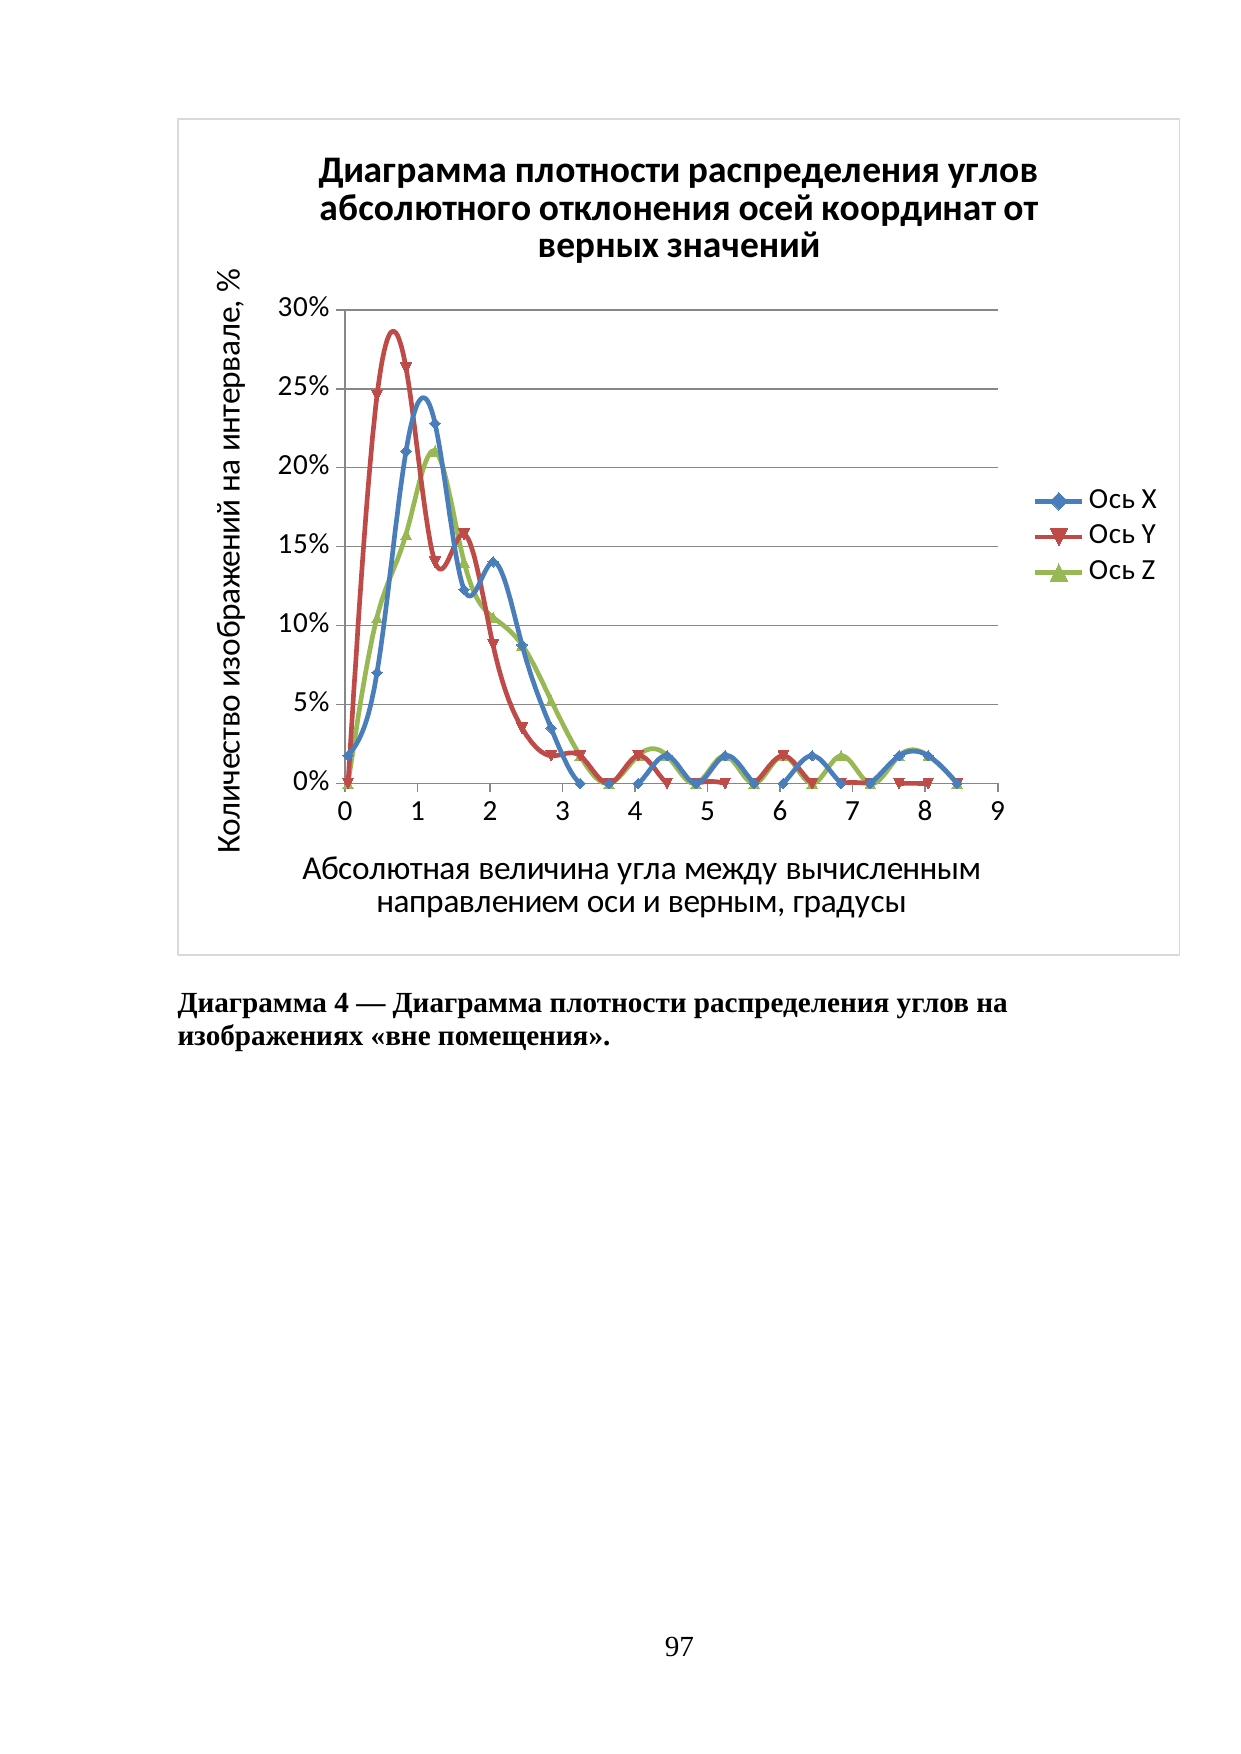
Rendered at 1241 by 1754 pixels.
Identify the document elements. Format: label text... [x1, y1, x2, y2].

text Диаграмма 4 — Диаграмма плотности распределения углов на изображениях «вне помещения». [177, 985, 1181, 1052]
